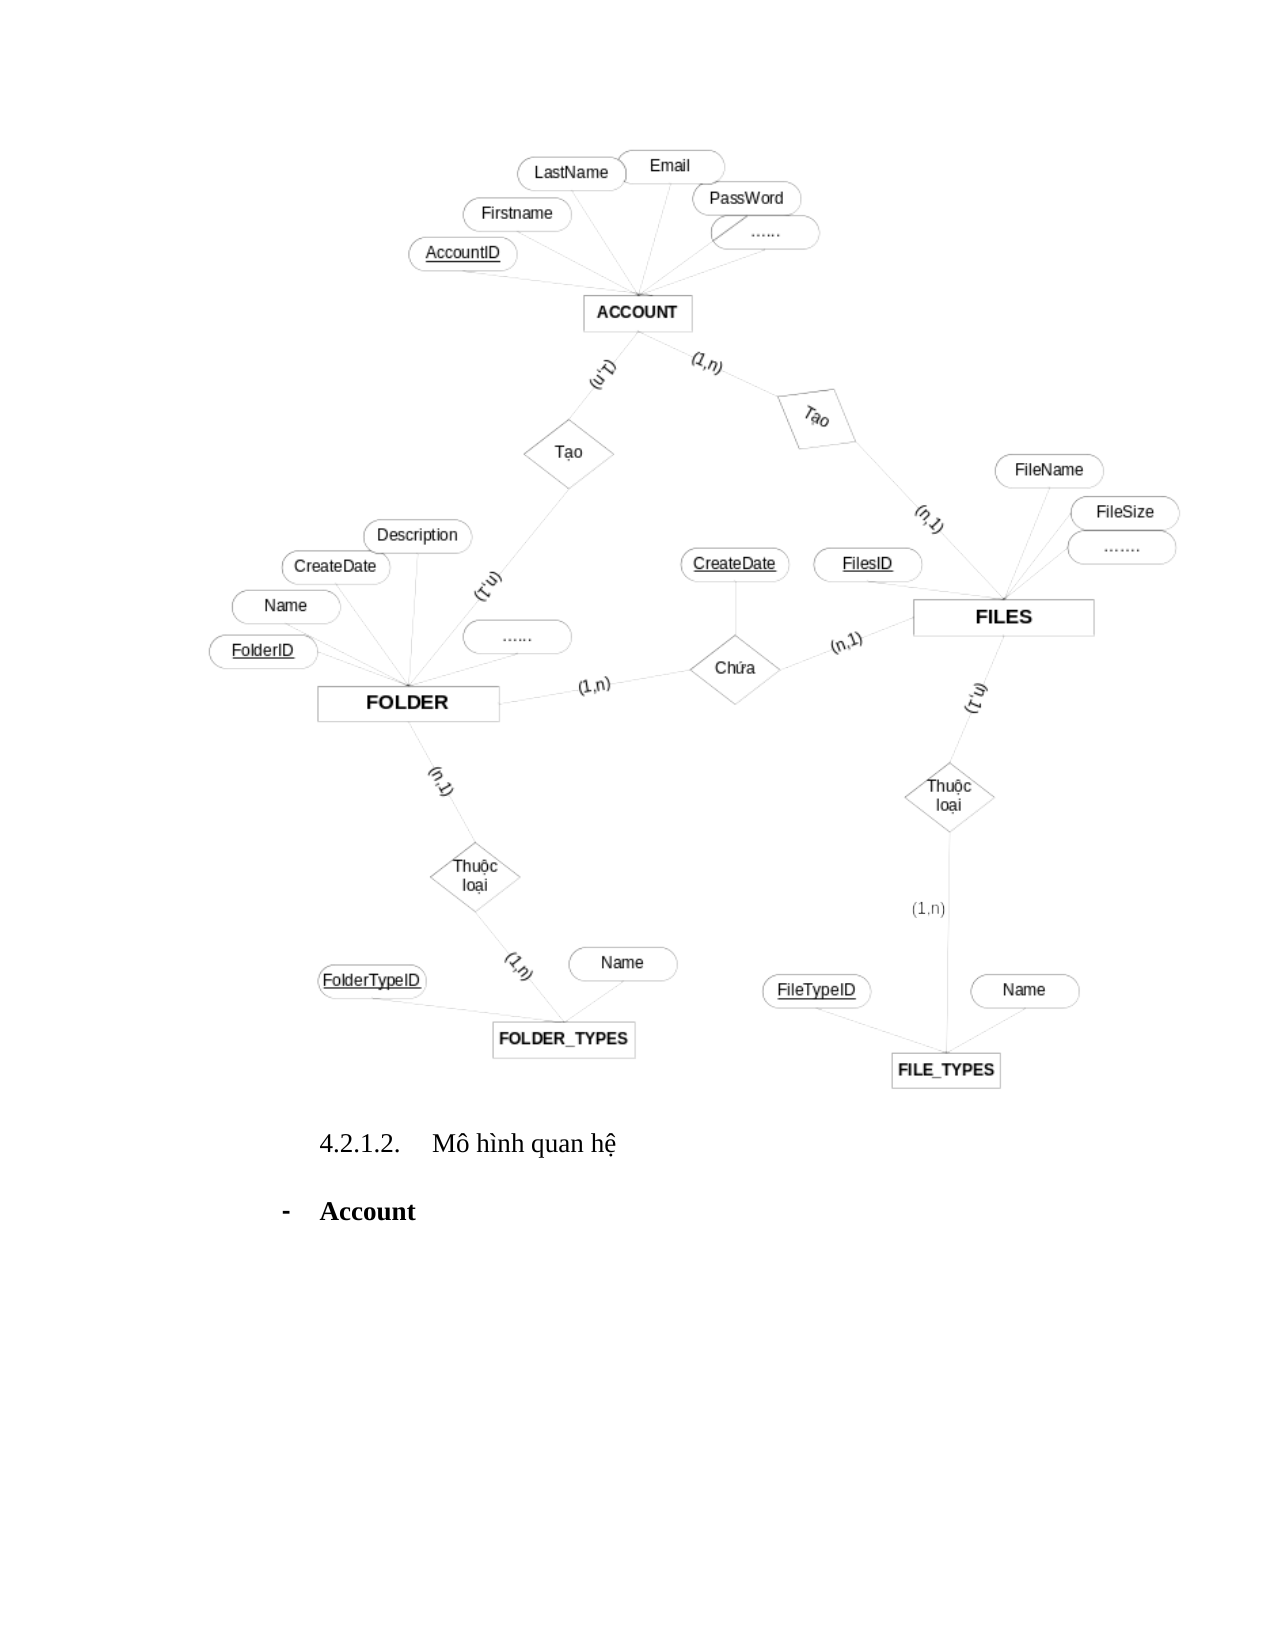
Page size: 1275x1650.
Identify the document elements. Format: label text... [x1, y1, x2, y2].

text Mô hình quan hệ [319, 1127, 1157, 1158]
text Account [282, 1194, 1157, 1227]
